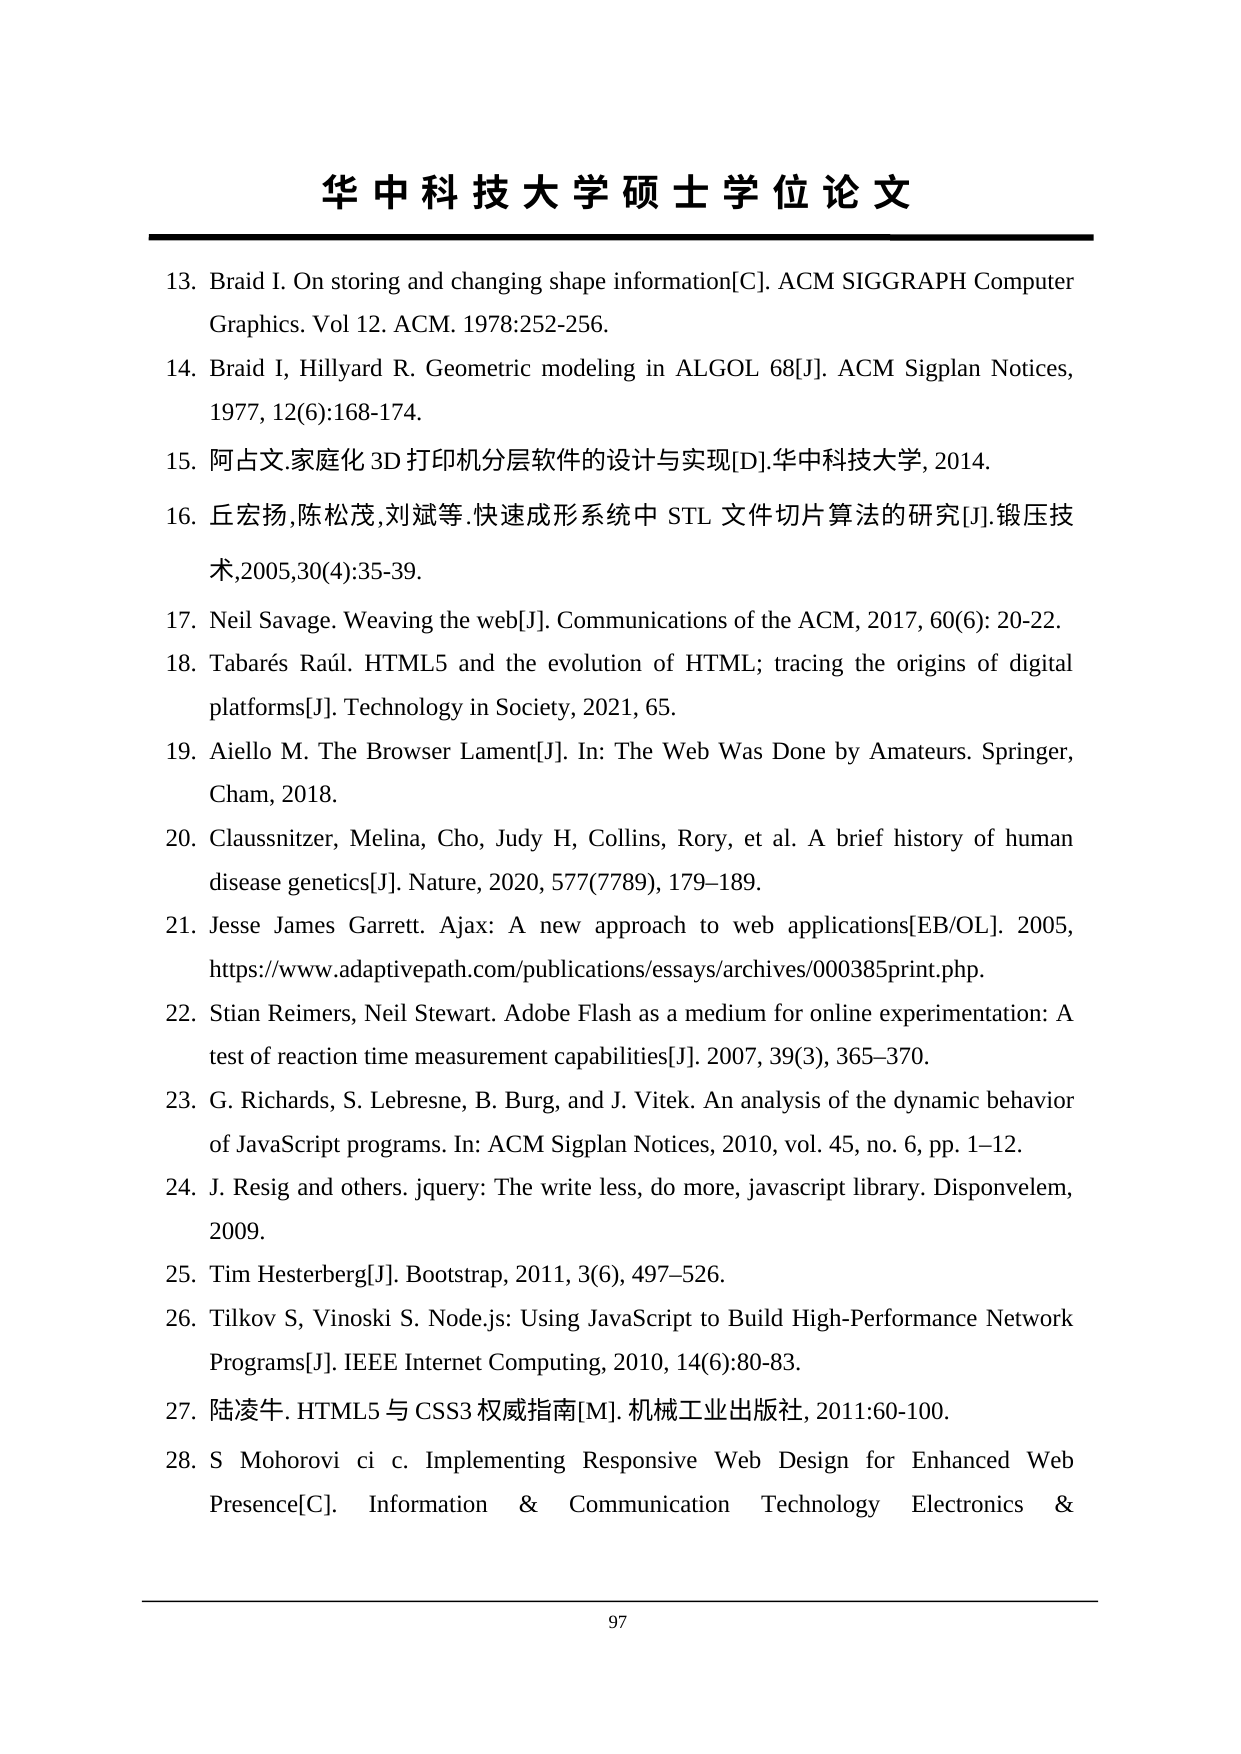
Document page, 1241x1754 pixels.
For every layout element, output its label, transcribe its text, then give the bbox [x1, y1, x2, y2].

list Aiello M. The Browser Lament[J]. In: The Web Was Done by Amateurs. Springer, Cham, 2018. [165, 736, 1075, 808]
list Claussnitzer, Melina, Cho, Judy H, Collins, Rory, et al. A brief history of human disease genetics[J]. Nature, 2020, 577(7789), 179–189. [165, 823, 1075, 896]
list Tilkov S, Vinoski S. Node.js: Using JavaScript to Build High-Performance Network Programs[J]. IEEE Internet Computing, 2010, 14(6):80-83. [165, 1303, 1075, 1376]
list 丘宏扬,陈松茂,刘斌等.快速成形系统中 STL 文件切片算法的研究[J].锻压技术,2005,30(4):35-39. [165, 495, 1075, 587]
list Braid I, Hillyard R. Geometric modeling in ALGOL 68[J]. ACM Sigplan Notices, 1977, 12(6):168-174. [165, 353, 1075, 426]
list Jesse James Garrett. Ajax: A new approach to web applications[EB/OL]. 2005, https://www.adaptivepath.com/publications/essays/archives/000385print.php. [165, 910, 1075, 983]
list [165, 1446, 1075, 1518]
list 阿占文.家庭化3D打印机分层软件的设计与实现[D].华中科技大学, 2014. [165, 440, 1075, 477]
list J. Resig and others. jquery: The write less, do more, javascript library. Disponvelem, 2009. [165, 1172, 1075, 1245]
list Tim Hesterberg[J]. Bootstrap, 2011, 3(6), 497–526. [165, 1259, 1075, 1288]
list 陆凌牛. HTML5与CSS3权威指南[M]. 机械工业出版社, 2011:60-100. [165, 1391, 1075, 1427]
list Stian Reimers, Neil Stewart. Adobe Flash as a medium for online experimentation: A test of reaction time measurement capabilities[J]. 2007, 39(3), 365–370. [165, 998, 1075, 1070]
list Tabarés Raúl. HTML5 and the evolution of HTML; tracing the origins of digital platforms[J]. Technology in Society, 2021, 65. [165, 648, 1075, 721]
list G. Richards, S. Lebresne, B. Burg, and J. Vitek. An analysis of the dynamic behavior of JavaScript programs. In: ACM Sigplan Notices, 2010, vol. 45, no. 6, pp. 1–12. [165, 1085, 1075, 1157]
list Neil Savage. Weaving the web[J]. Communications of the ACM, 2017, 60(6): 20-22. [165, 605, 1075, 634]
list Braid I. On storing and changing shape information[C]. ACM SIGGRAPH Computer Graphics. Vol 12. ACM. 1978:252-256. [165, 266, 1075, 338]
